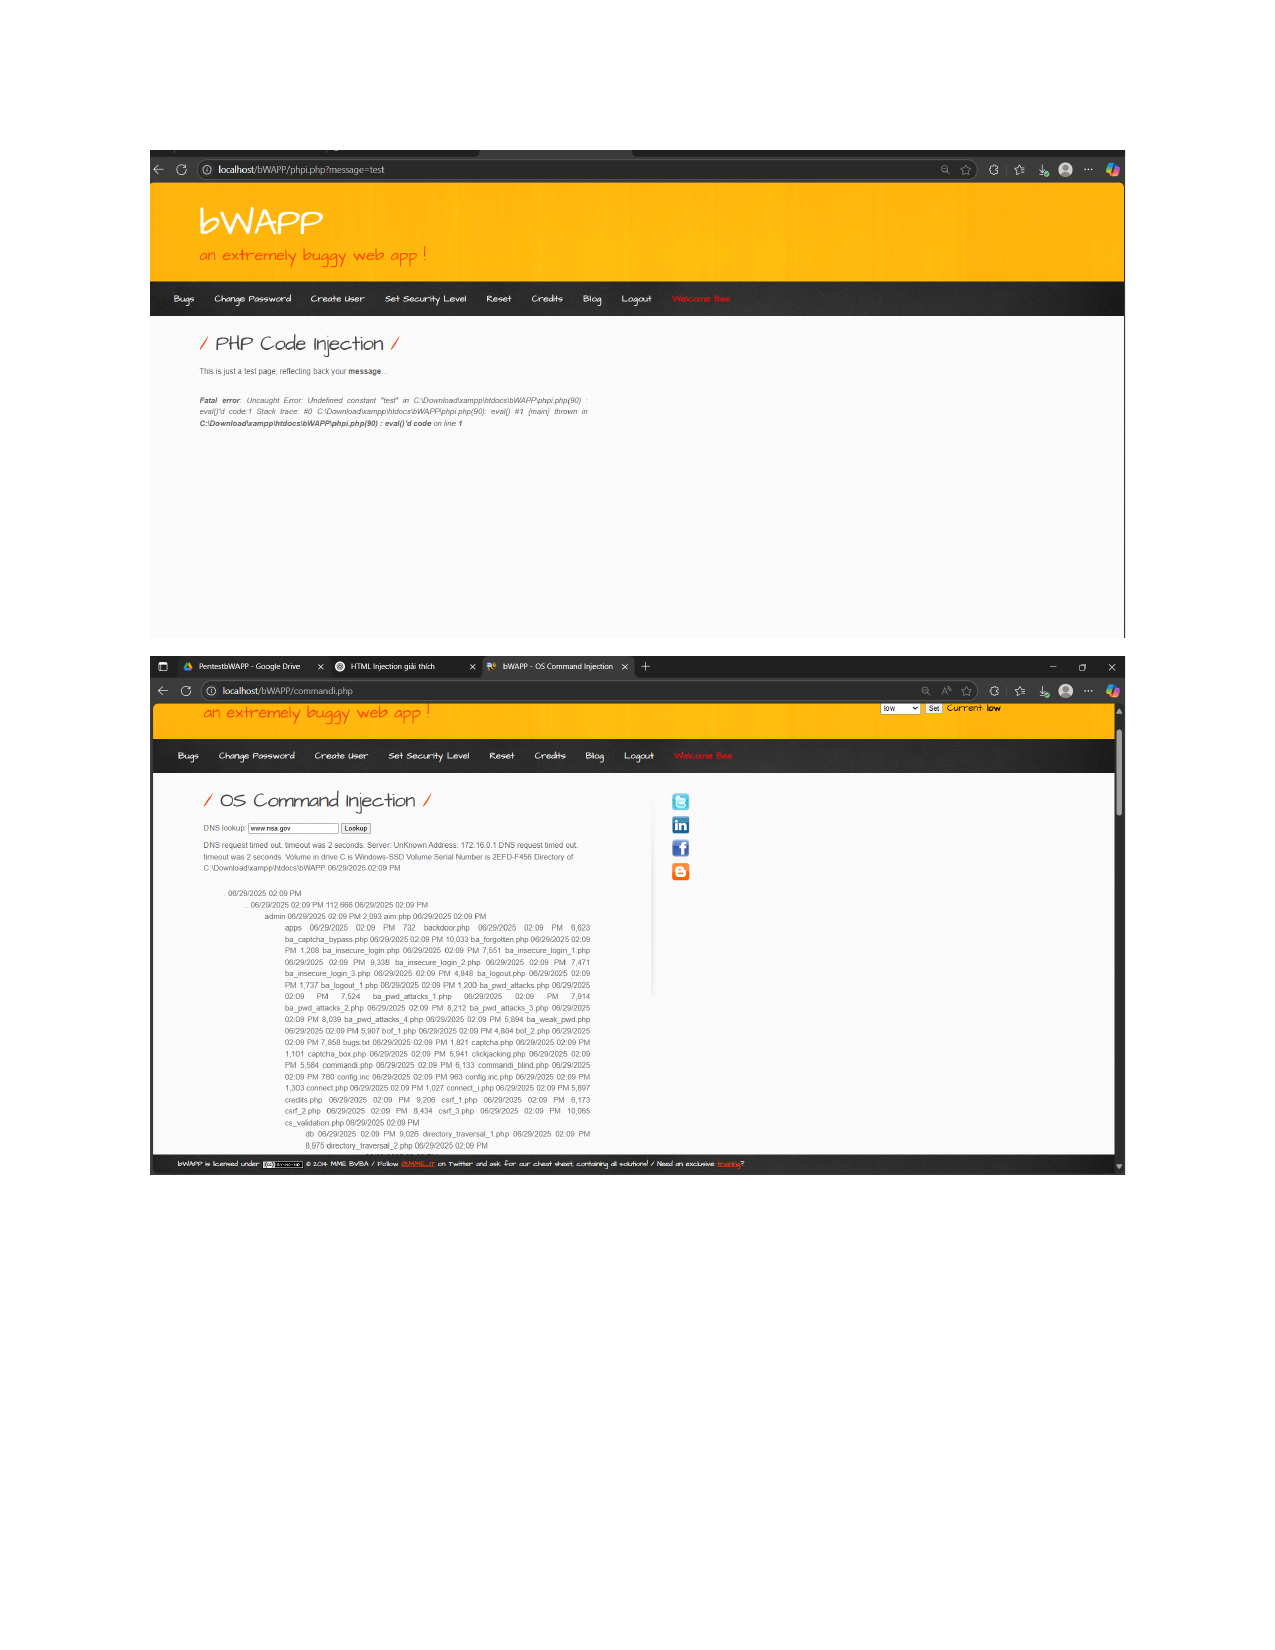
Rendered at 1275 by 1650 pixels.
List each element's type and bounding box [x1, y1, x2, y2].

picture [150, 150, 1125, 638]
picture [150, 656, 1125, 1175]
